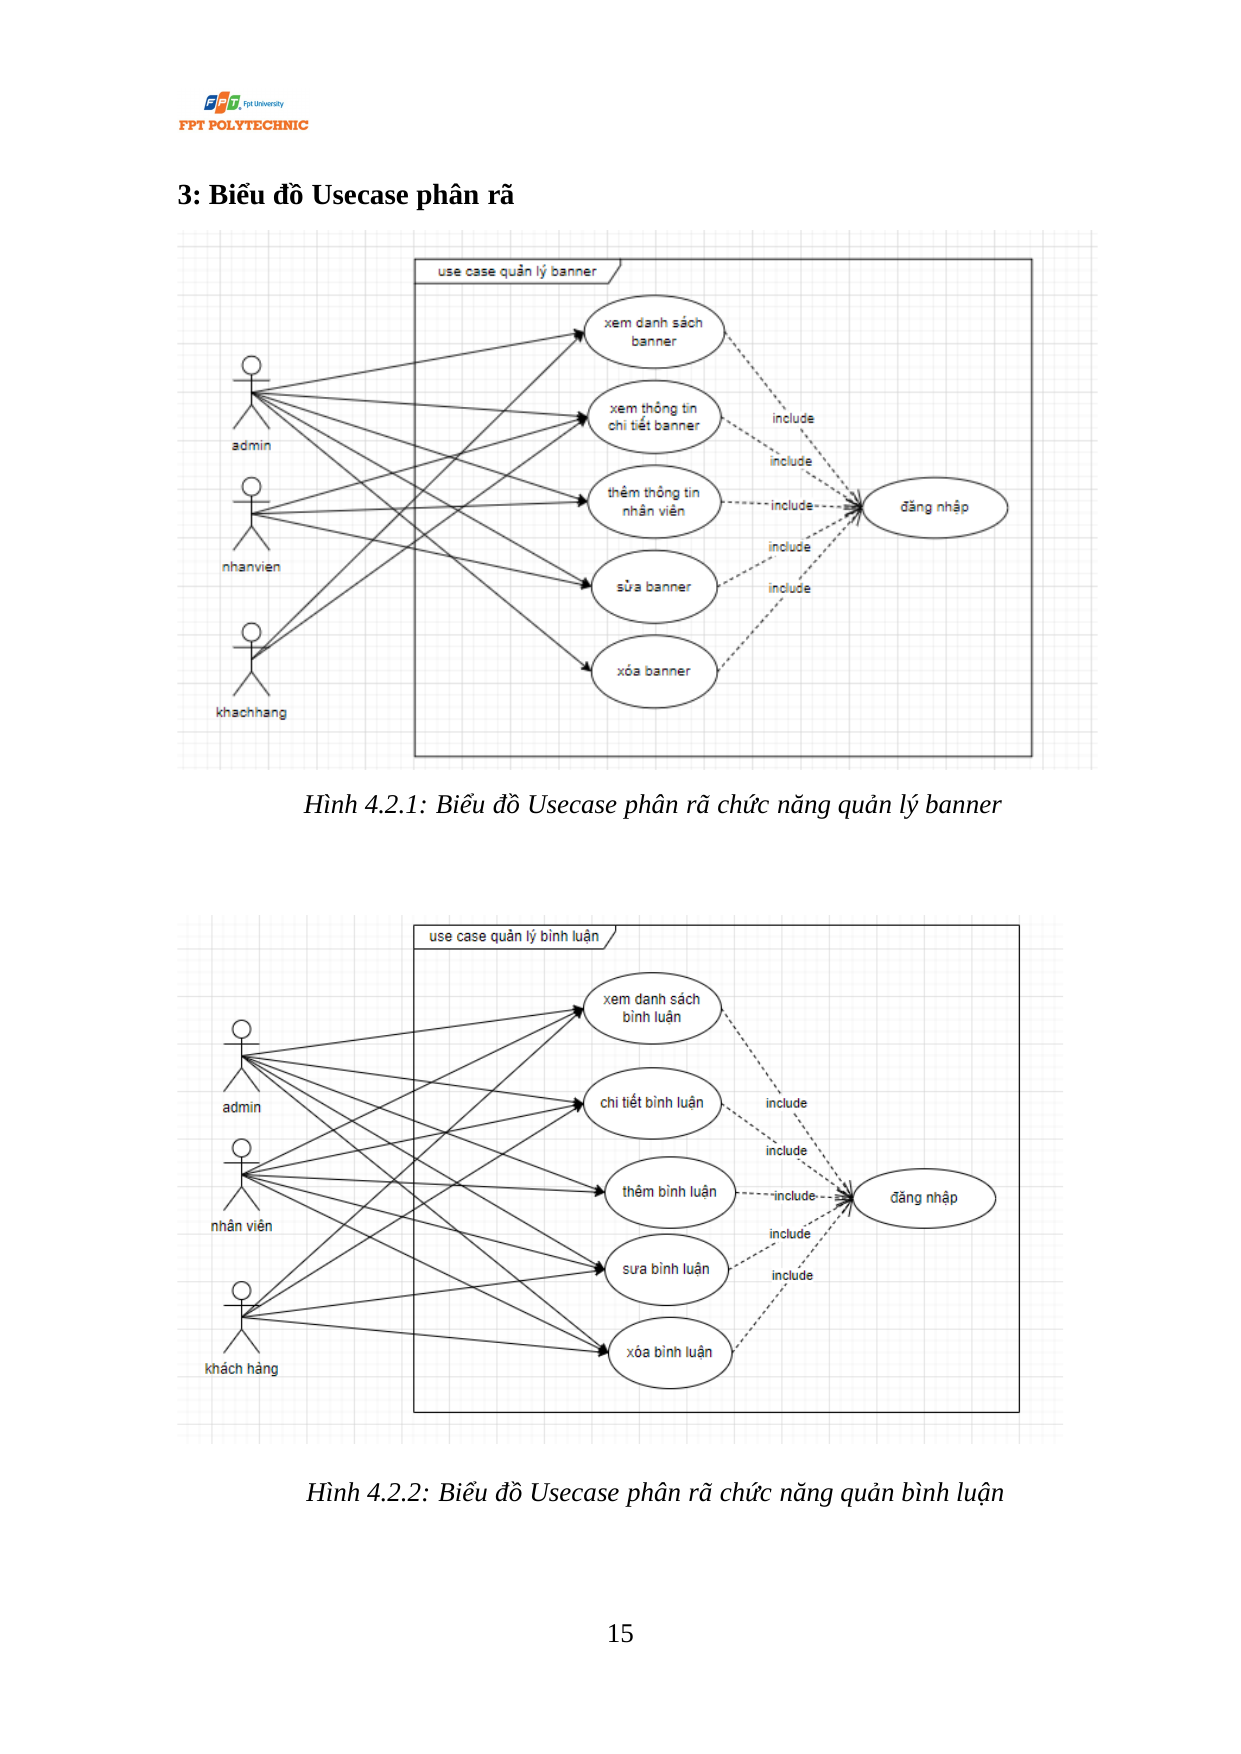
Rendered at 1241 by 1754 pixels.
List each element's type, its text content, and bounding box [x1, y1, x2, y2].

picture [177, 230, 1098, 770]
picture [177, 88, 310, 133]
picture [177, 915, 1064, 1444]
text Hình 4.2.2: Biểu đồ Usecase phân rã chức năng quản bình luận [247, 1476, 1060, 1507]
text Hình 4.2.1: Biểu đồ Usecase phân rã chức năng quản lý banner [247, 788, 1060, 819]
text 3: Biểu đồ Usecase phân rã [177, 177, 1063, 211]
